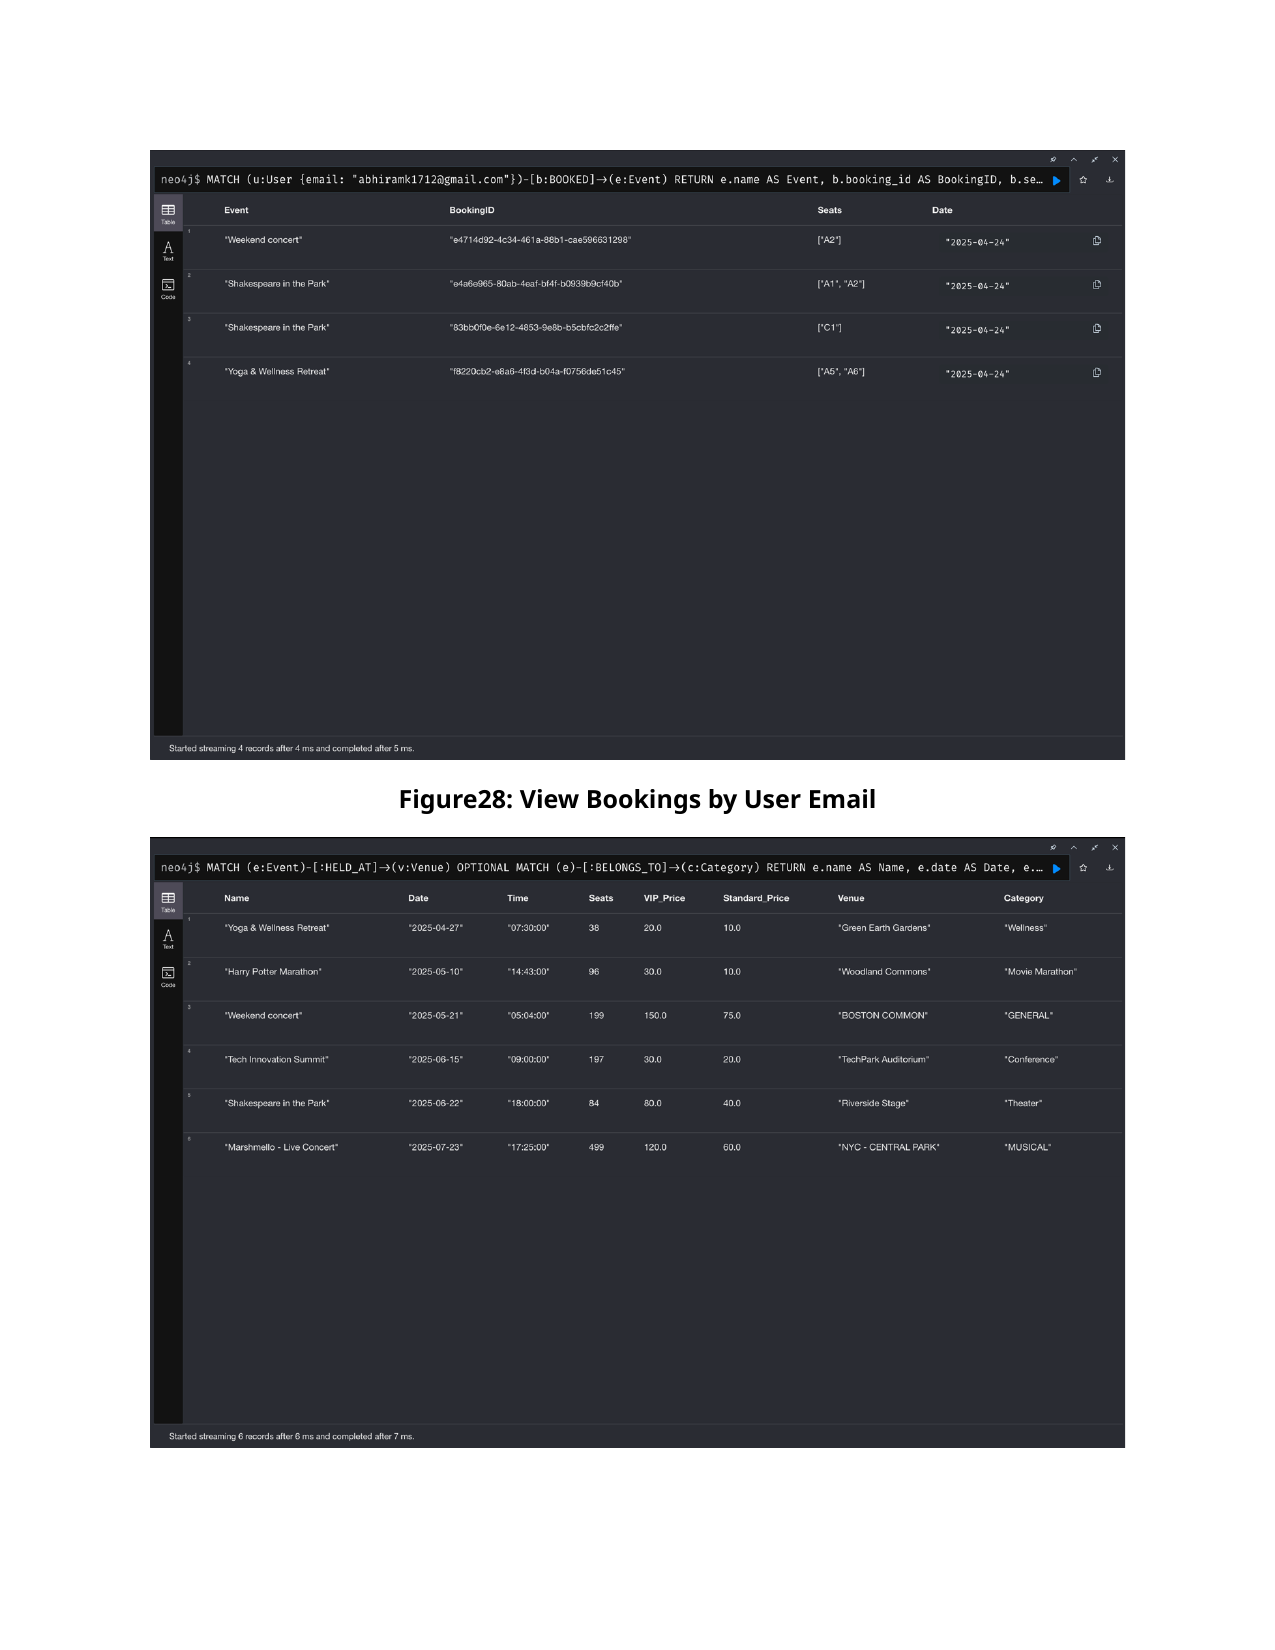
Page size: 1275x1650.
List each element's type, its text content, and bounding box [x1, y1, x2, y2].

picture [150, 837, 1125, 1448]
text Figure28: View Bookings by User Email [150, 782, 1125, 816]
picture [150, 150, 1125, 760]
